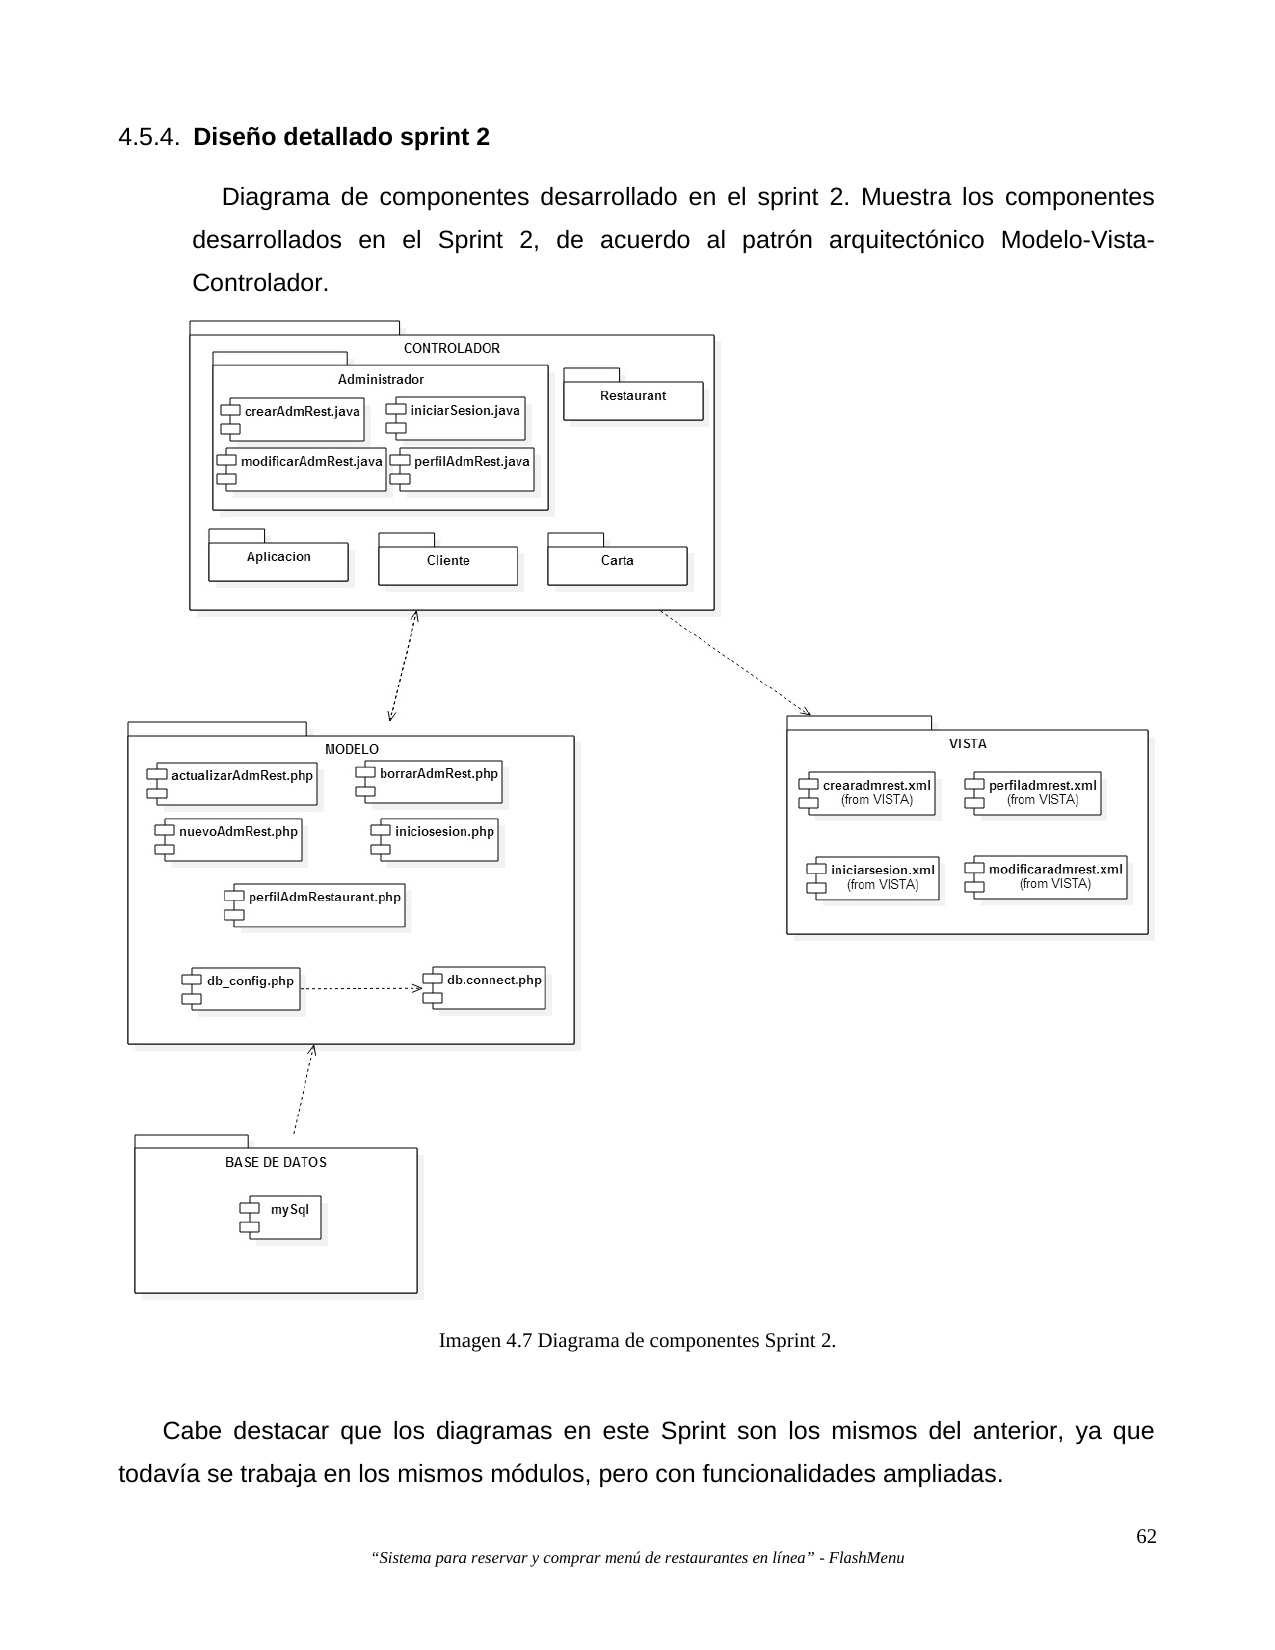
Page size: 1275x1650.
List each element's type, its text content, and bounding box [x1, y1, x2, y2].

text Diagrama de componentes desarrollado en el sprint 2. Muestra los componentes desarrollados en el Sprint 2, de acuerdo al patrón arquitectónico Modelo-Vista-Controlador. [192, 182, 1157, 297]
subtitle Diseño detallado sprint 2 [118, 122, 1157, 151]
picture [118, 311, 1157, 1302]
text Cabe destacar que los diagramas en este Sprint son los mismos del anterior, ya que todavía se trabaja en los mismos módulos, pero con funcionalidades ampliadas. [118, 1416, 1157, 1488]
